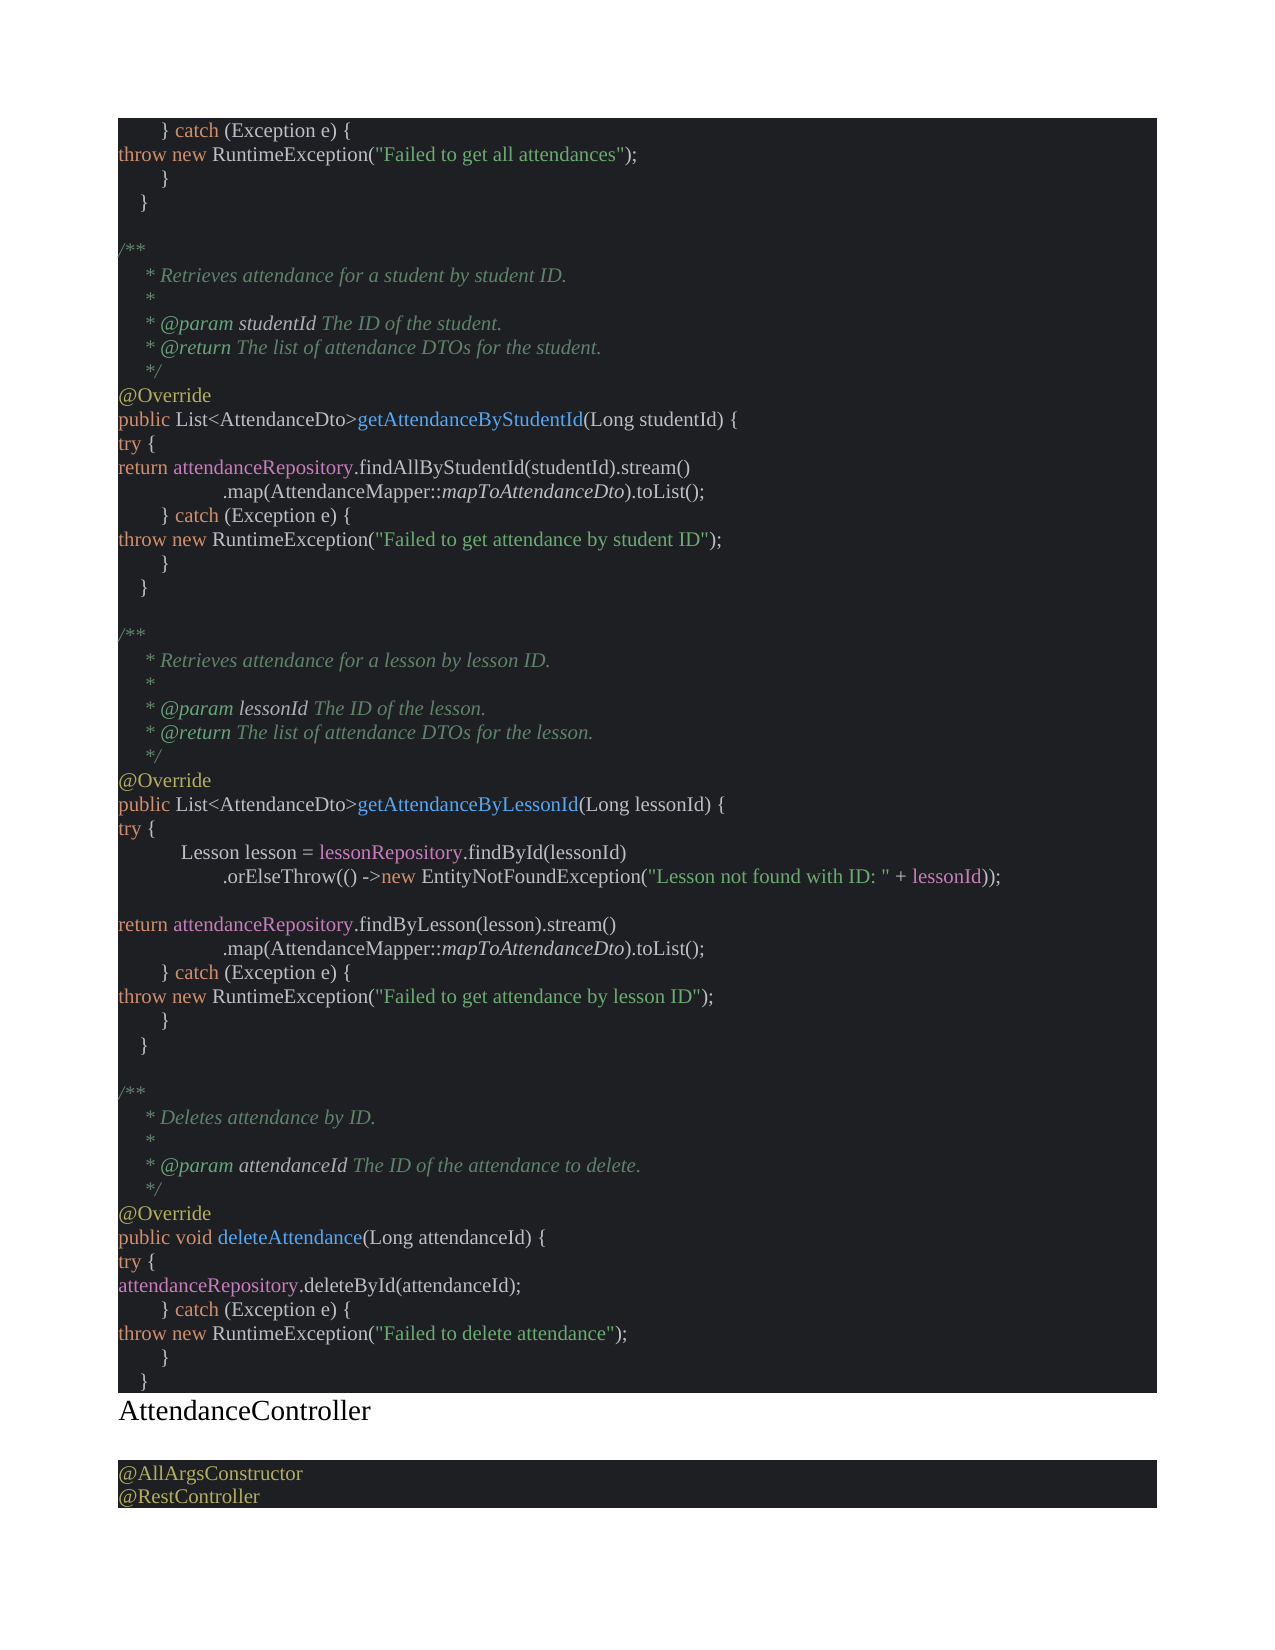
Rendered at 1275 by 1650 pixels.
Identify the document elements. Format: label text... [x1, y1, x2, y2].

text AttendanceController [118, 1393, 1157, 1427]
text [118, 1460, 1157, 1508]
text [118, 118, 1157, 1393]
